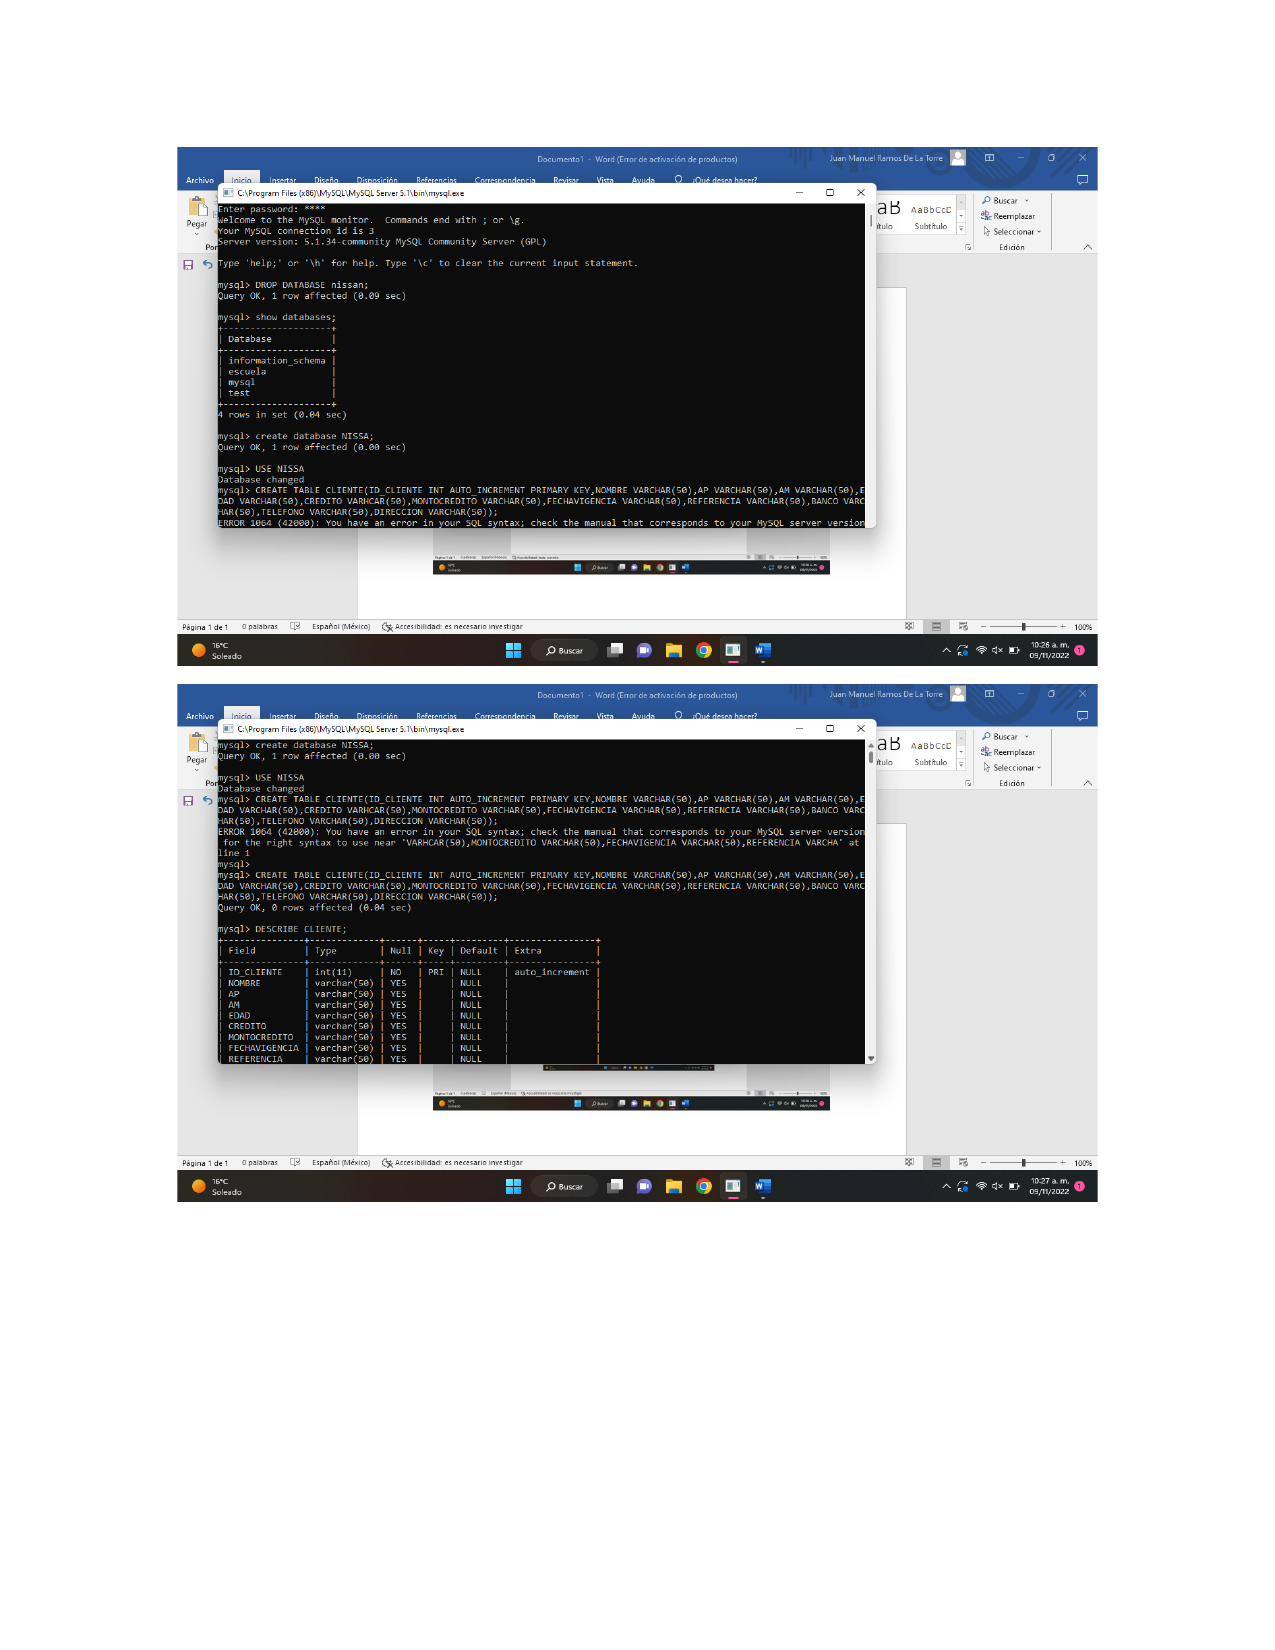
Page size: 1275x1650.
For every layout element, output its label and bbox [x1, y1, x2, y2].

picture [177, 684, 1098, 1202]
picture [177, 147, 1098, 666]
